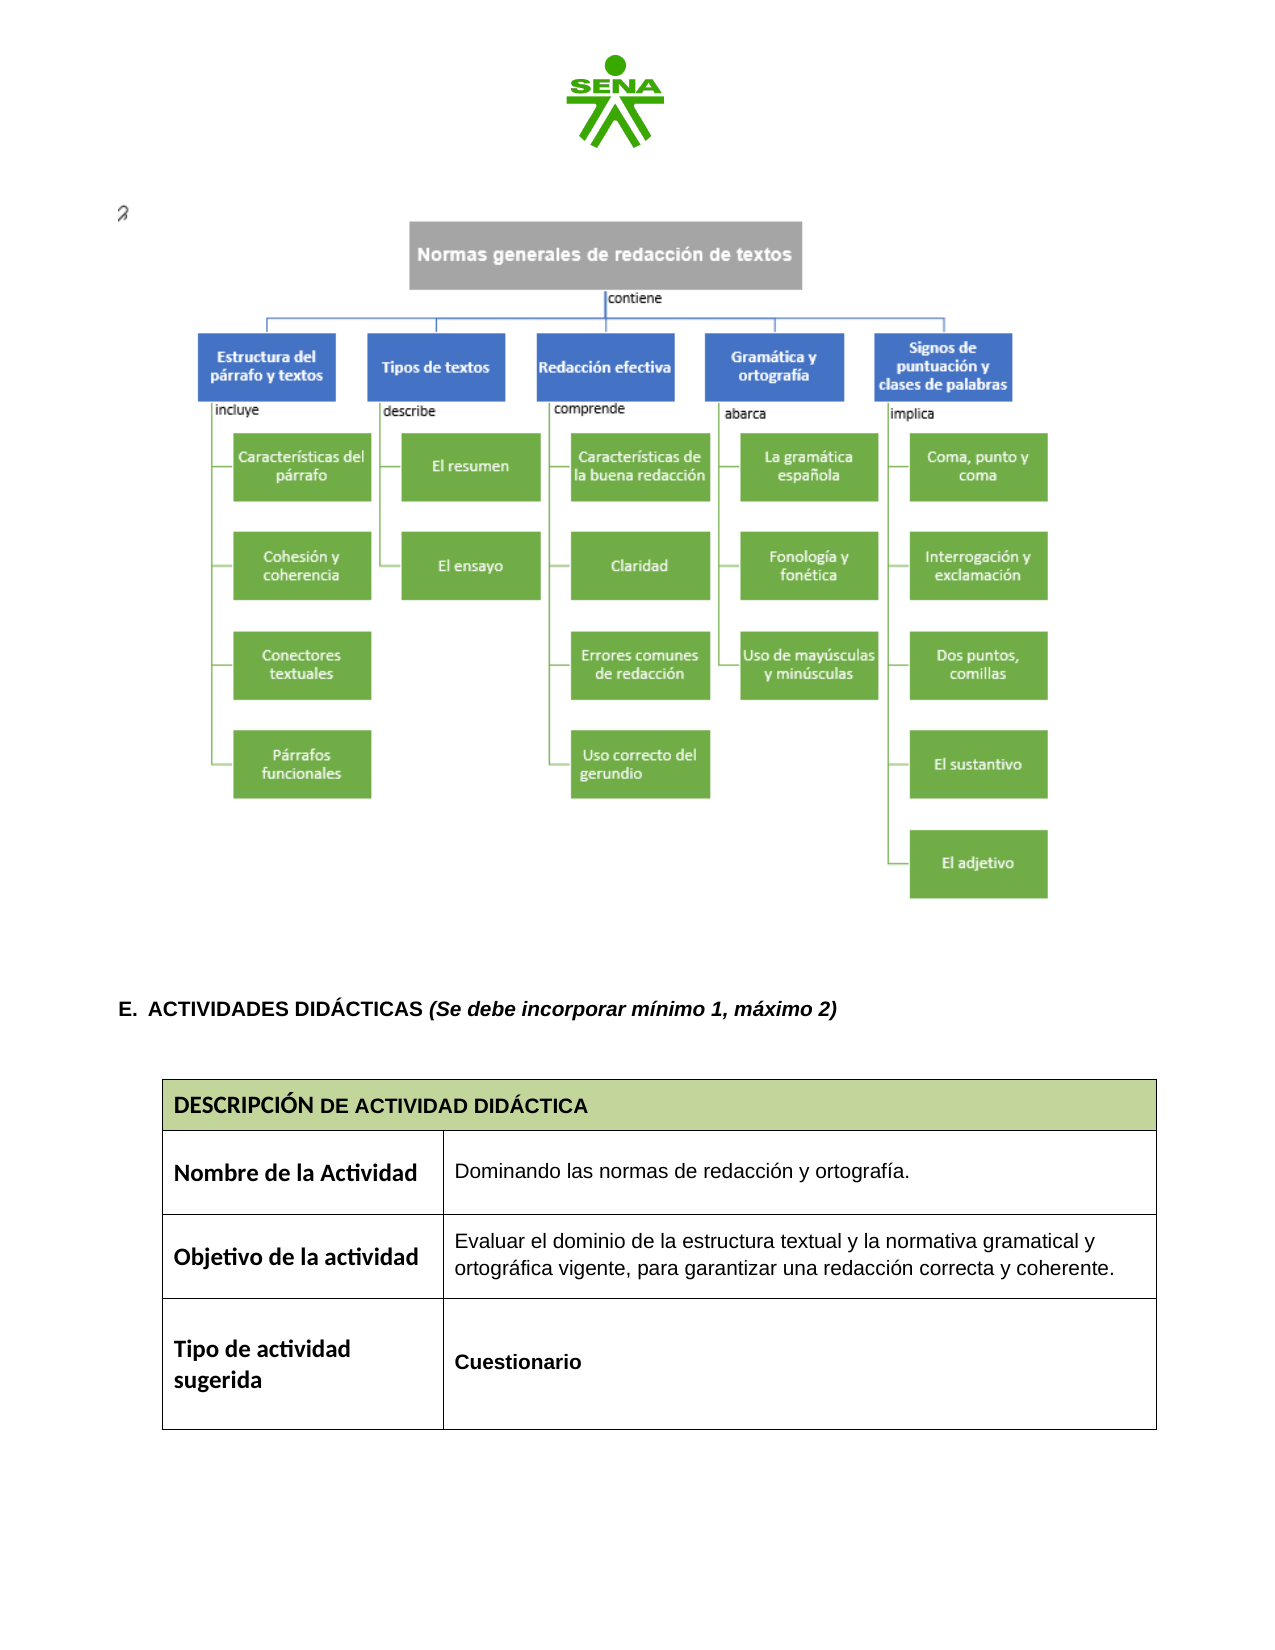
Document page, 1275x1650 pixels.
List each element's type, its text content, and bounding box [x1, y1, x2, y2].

picture [118, 177, 1157, 938]
table_cell Evaluar el dominio de la estructura textual y la normativa gramatical y ortográfica vigente, para garantizar una redacción correcta y coherente. [444, 1215, 1156, 1298]
table_cell Dominando las normas de redacción y ortografía. [444, 1131, 1156, 1214]
list ACTIVIDADES DIDÁCTICAS (Se debe incorporar mínimo 1, máximo 2) [118, 996, 1157, 1020]
table_cell Cuestionario [444, 1299, 1156, 1429]
table_cell Objetivo de la actividad [163, 1215, 443, 1298]
table_cell Tipo de actividad sugerida [163, 1299, 443, 1429]
table_header DESCRIPCIÓN DE ACTIVIDAD DIDÁCTICA [163, 1080, 1156, 1130]
table_cell Nombre de la Actividad [163, 1131, 443, 1214]
picture [566, 55, 664, 148]
